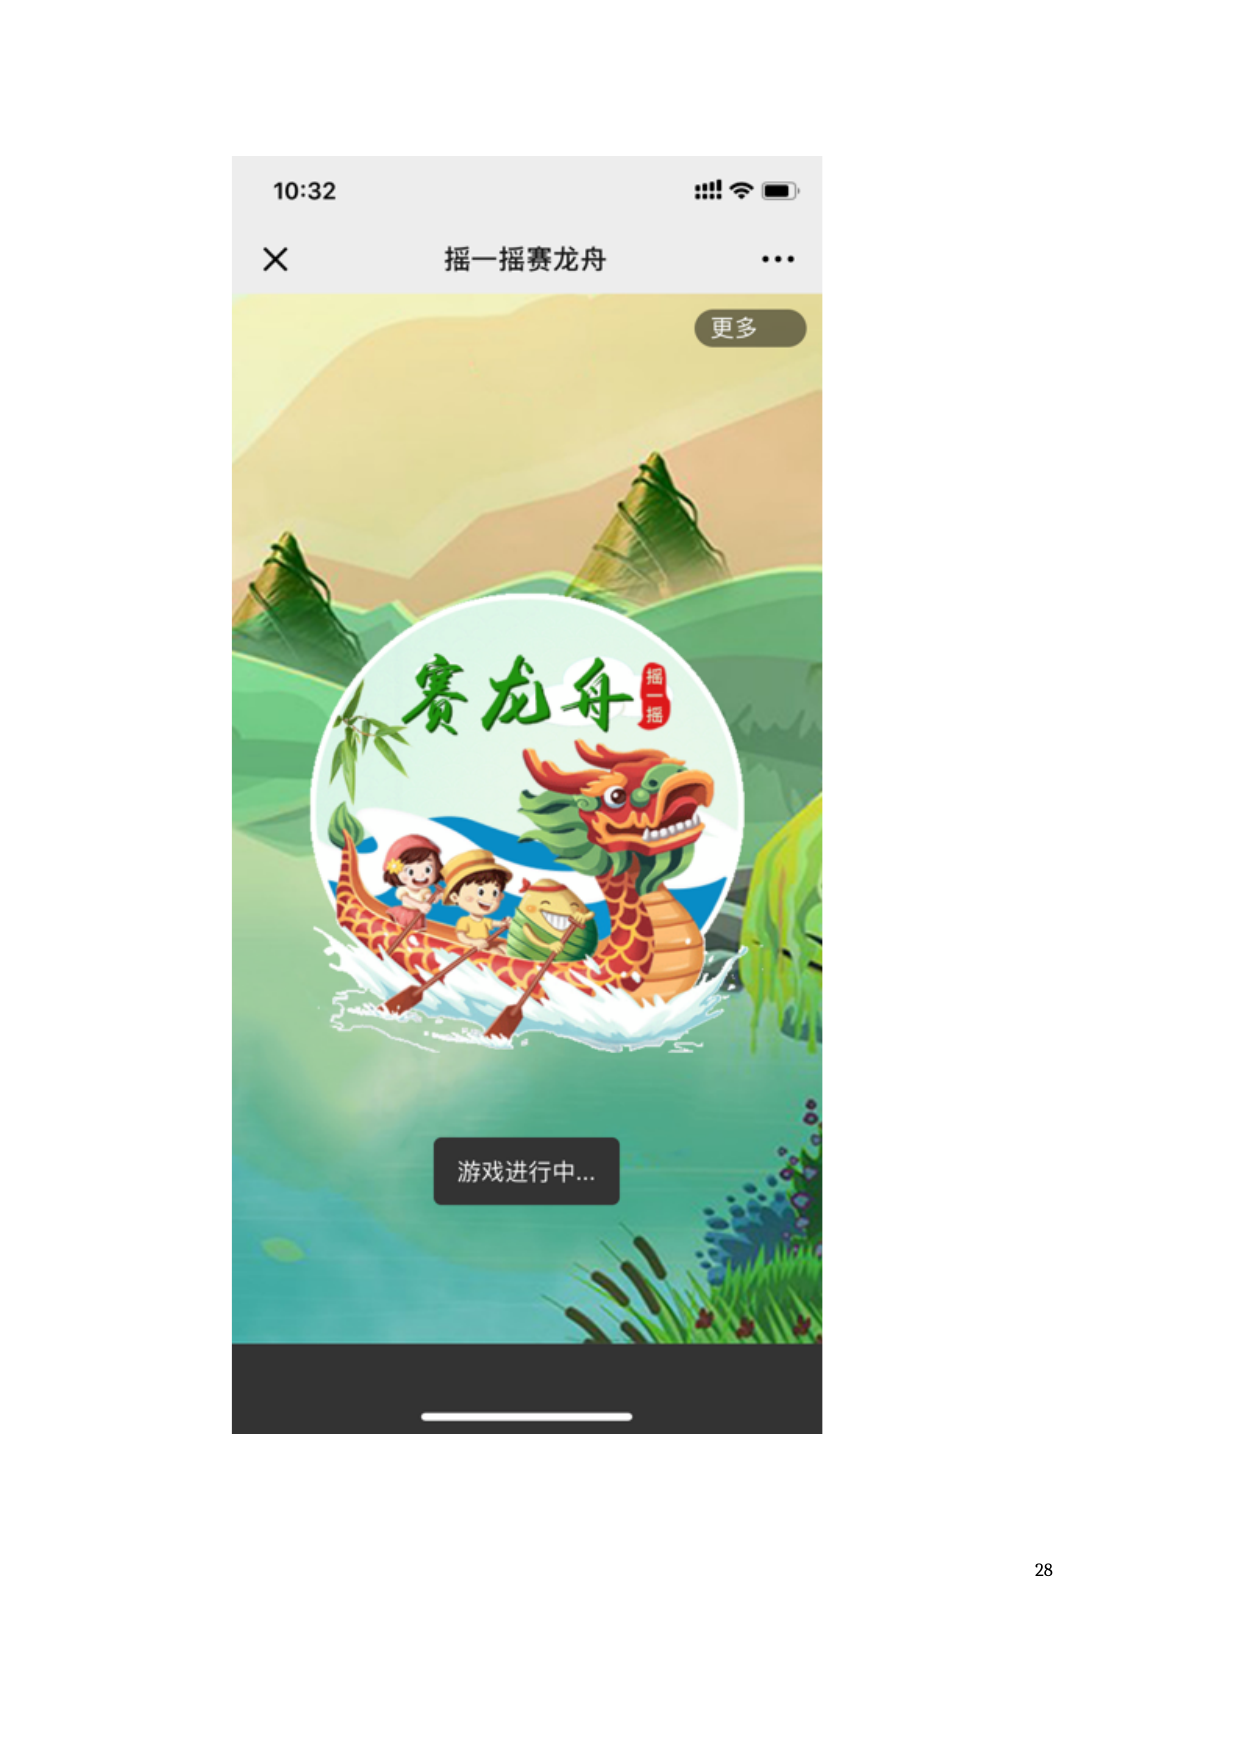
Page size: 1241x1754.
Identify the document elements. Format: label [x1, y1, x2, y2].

picture [231, 156, 823, 1434]
